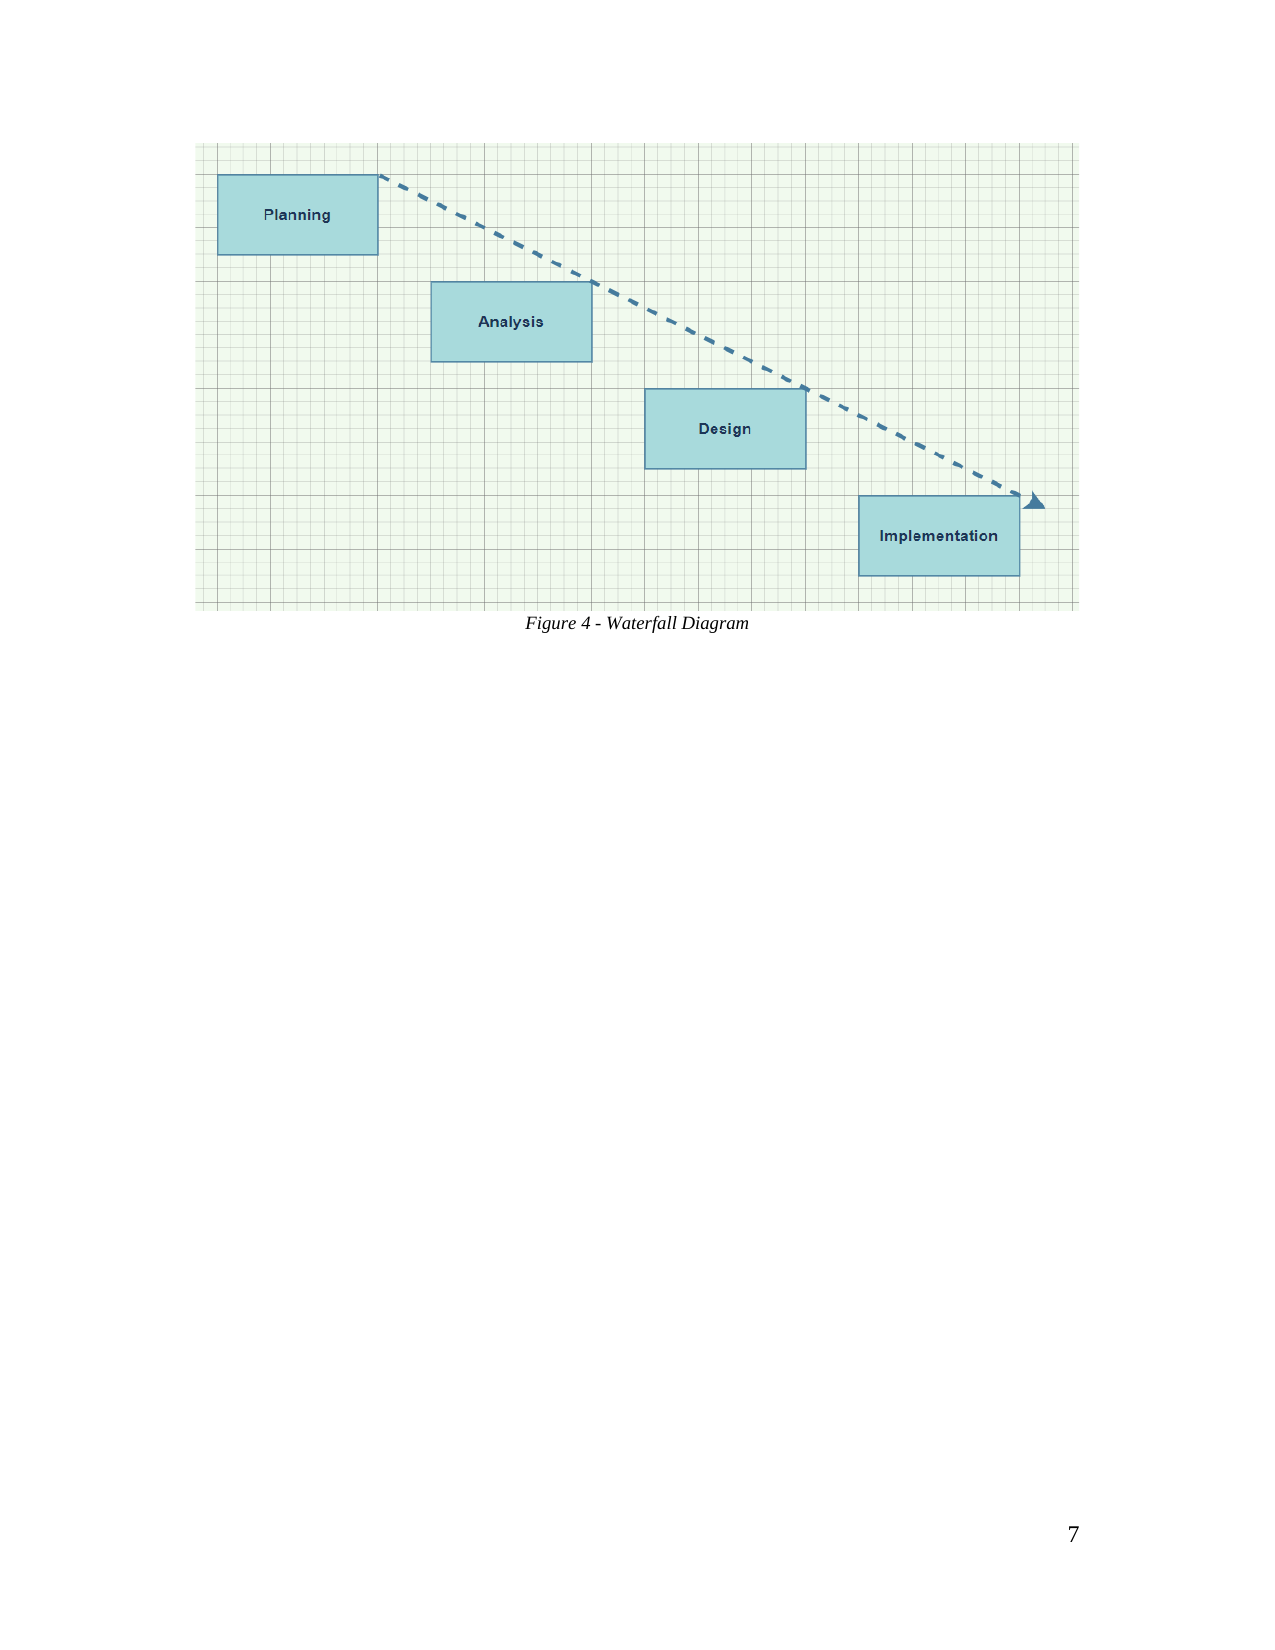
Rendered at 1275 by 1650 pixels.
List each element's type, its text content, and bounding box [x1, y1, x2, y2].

picture [195, 143, 1080, 611]
text Figure 4 ‐ Waterfall Diagram [195, 612, 1079, 634]
